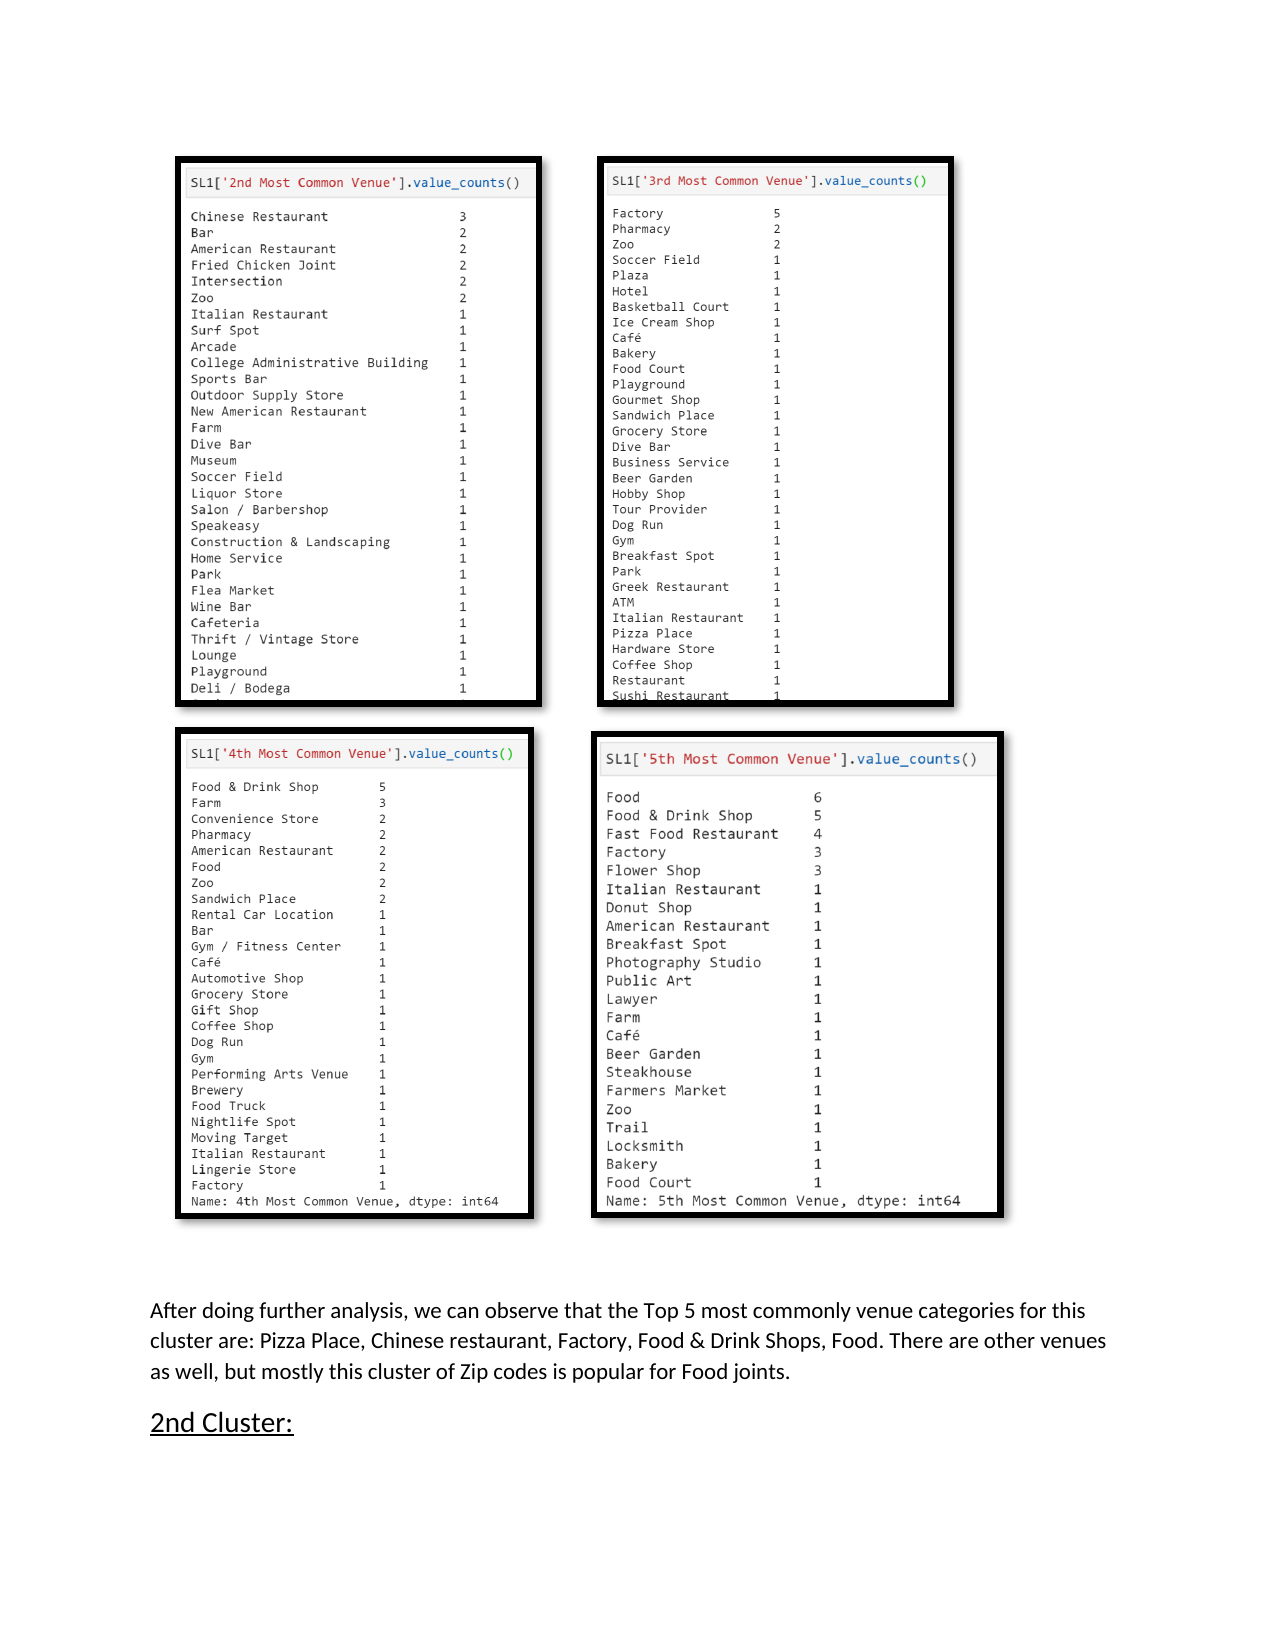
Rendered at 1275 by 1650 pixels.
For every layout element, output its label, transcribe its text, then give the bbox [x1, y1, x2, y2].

text After doing further analysis, we can observe that the Top 5 most commonly venue categories for this cluster are: Pizza Place, Chinese restaurant, Factory, Food & Drink Shops, Food. There are other venues as well, but mostly this cluster of Zip codes is popular for Food joints. [150, 1296, 1125, 1385]
text 2nd Cluster: [150, 1404, 1125, 1439]
